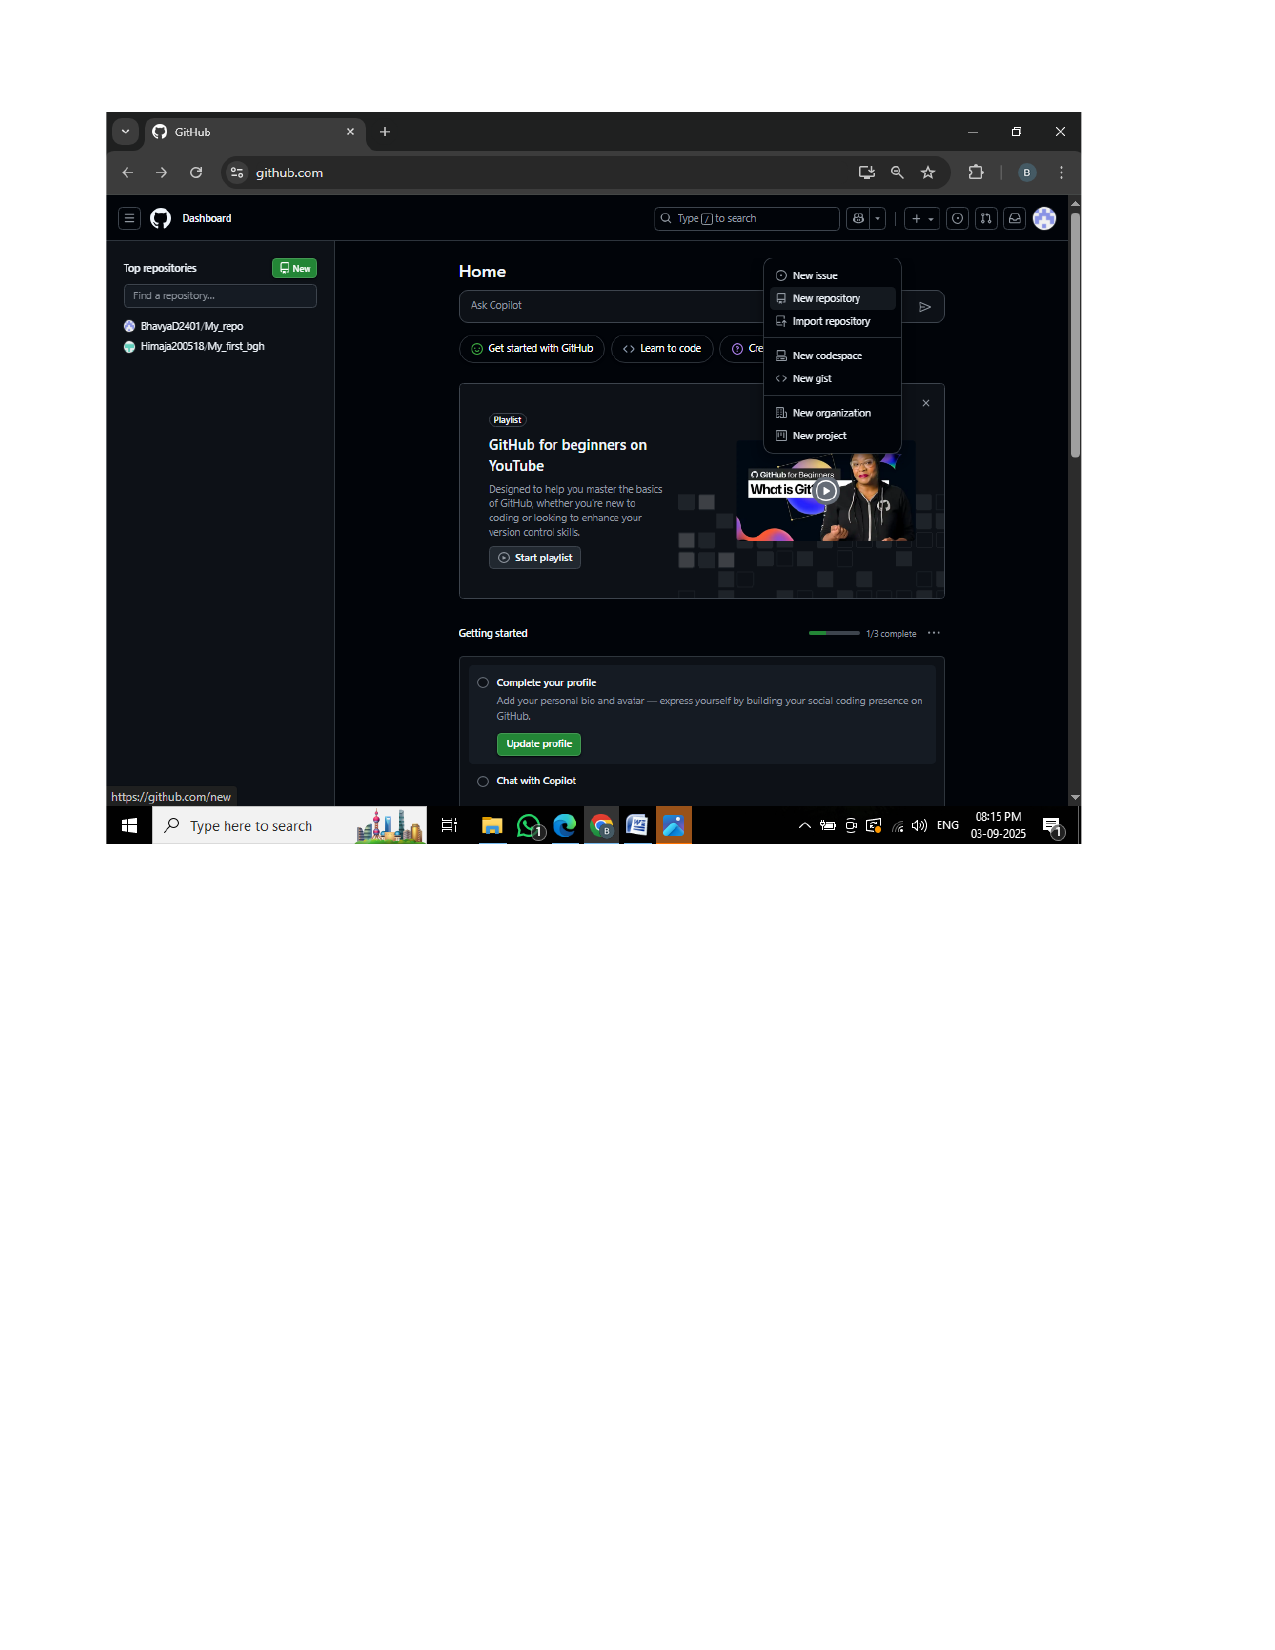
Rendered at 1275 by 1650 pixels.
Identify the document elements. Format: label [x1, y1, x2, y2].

picture [106, 112, 1082, 844]
